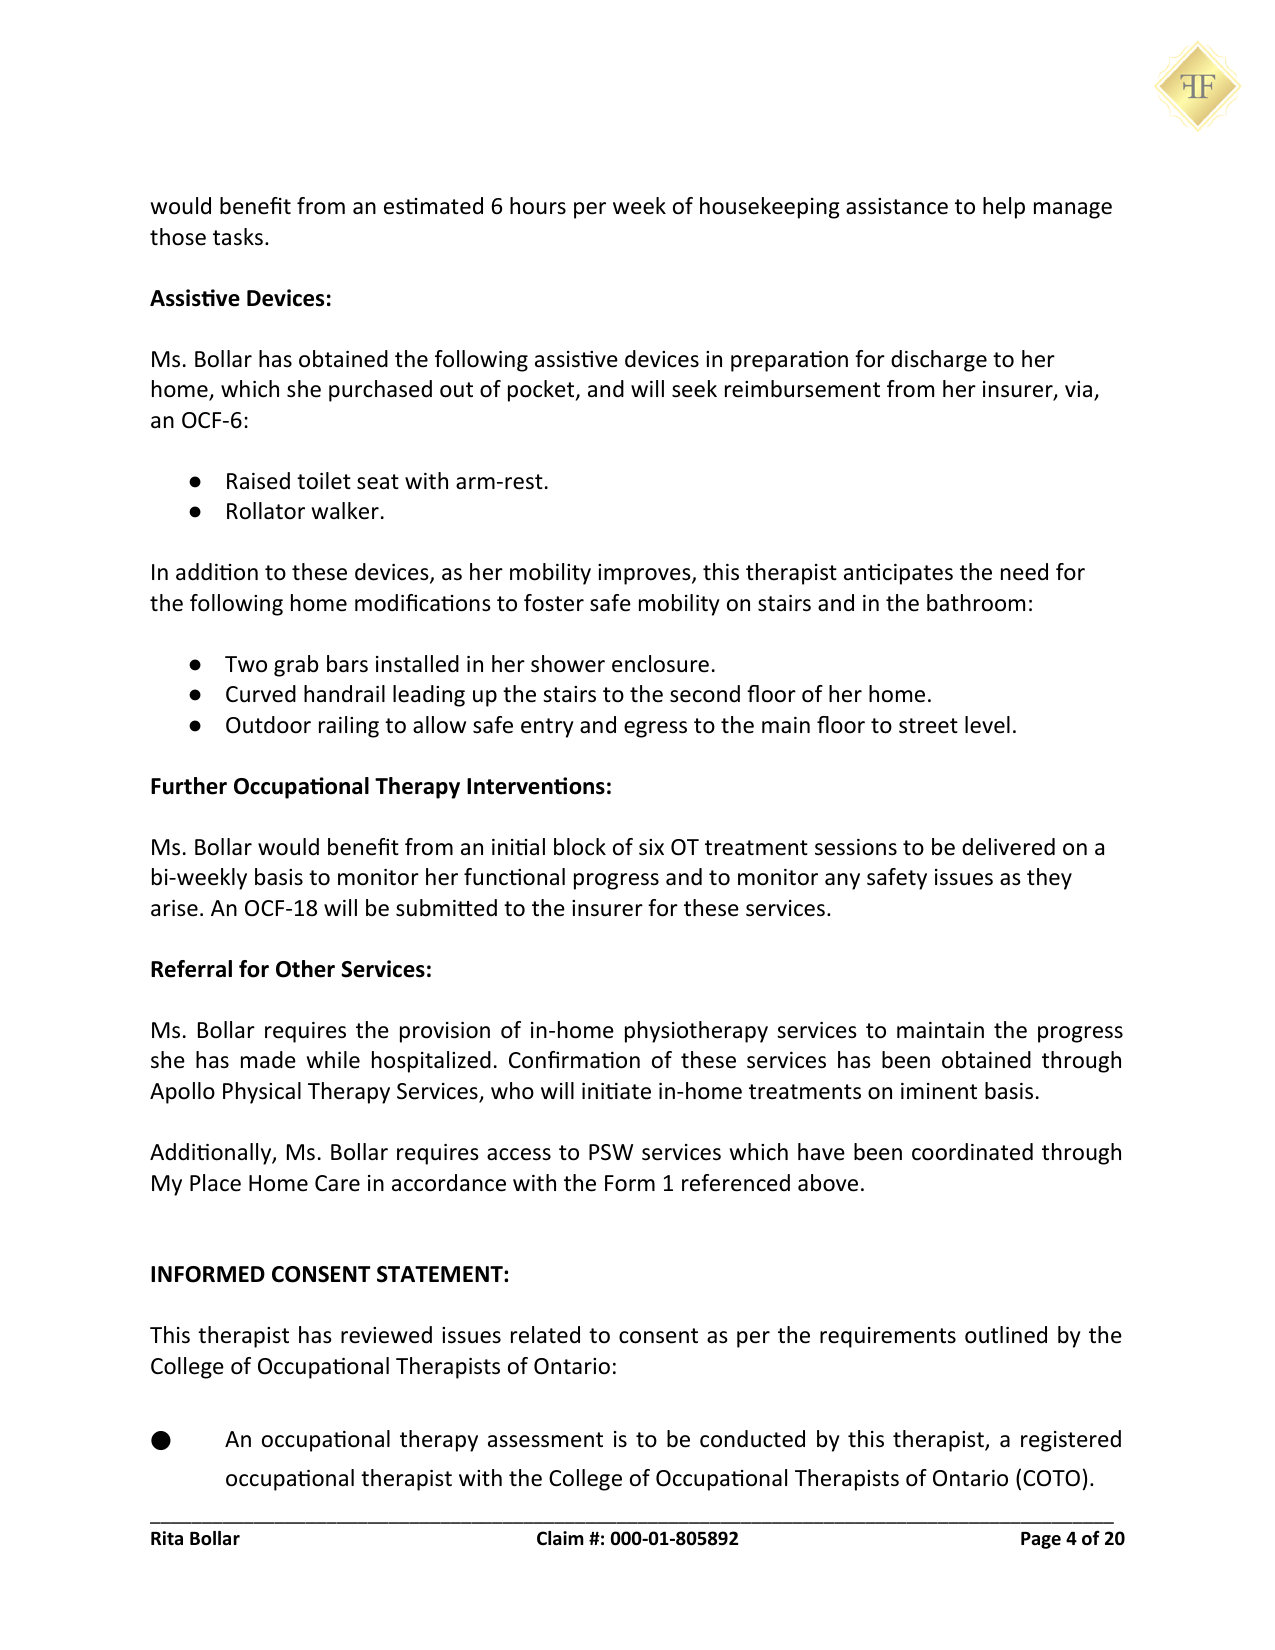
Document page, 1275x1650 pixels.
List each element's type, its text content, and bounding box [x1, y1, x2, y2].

list Curved handrail leading up the stairs to the second floor of her home. [187, 678, 1125, 709]
text Additionally, Ms. Bollar requires access to PSW services which have been coordinated through My Place Home Care in accordance with the Form 1 referenced above. [150, 1136, 1125, 1197]
text INFORMED CONSENT STATEMENT: [150, 1258, 1125, 1289]
list Rollator walker. [187, 495, 1125, 526]
list An occupational therapy assessment is to be conducted by this therapist, a registered occupational therapist with the College of Occupational Therapists of Ontario (COTO). [150, 1411, 1125, 1493]
list Outdoor railing to allow safe entry and egress to the main floor to street level. [187, 709, 1125, 739]
text In addition to these devices, as her mobility improves, this therapist anticipates the need for the following home modifications to foster safe mobility on stairs and in the bathroom: [150, 556, 1125, 617]
text Ms. Bollar would benefit from an initial block of six OT treatment sessions to be delivered on a bi-weekly basis to monitor her functional progress and to monitor any safety issues as they arise. An OCF-18 will be submitted to the insurer for these services. [150, 831, 1125, 923]
text Further Occupational Therapy Interventions: [150, 770, 1125, 801]
text Ms. Bollar has obtained the following assistive devices in preparation for discharge to her home, which she purchased out of pocket, and will seek reimbursement from her insurer, via, an OCF-6: [150, 343, 1125, 434]
text Assistive Devices: [150, 282, 1125, 312]
text Ms. Bollar requires the provision of in-home physiotherapy services to maintain the progress she has made while hospitalized. Confirmation of these services has been obtained through Apollo Physical Therapy Services, who will initiate in-home treatments on iminent basis. [150, 1014, 1125, 1106]
text Referral for Other Services: [150, 953, 1125, 984]
list Raised toilet seat with arm-rest. [187, 465, 1125, 495]
text This therapist has reviewed issues related to consent as per the requirements outlined by the College of Occupational Therapists of Ontario: [150, 1319, 1125, 1380]
picture [1153, 28, 1243, 141]
list Two grab bars installed in her shower enclosure. [187, 648, 1125, 678]
